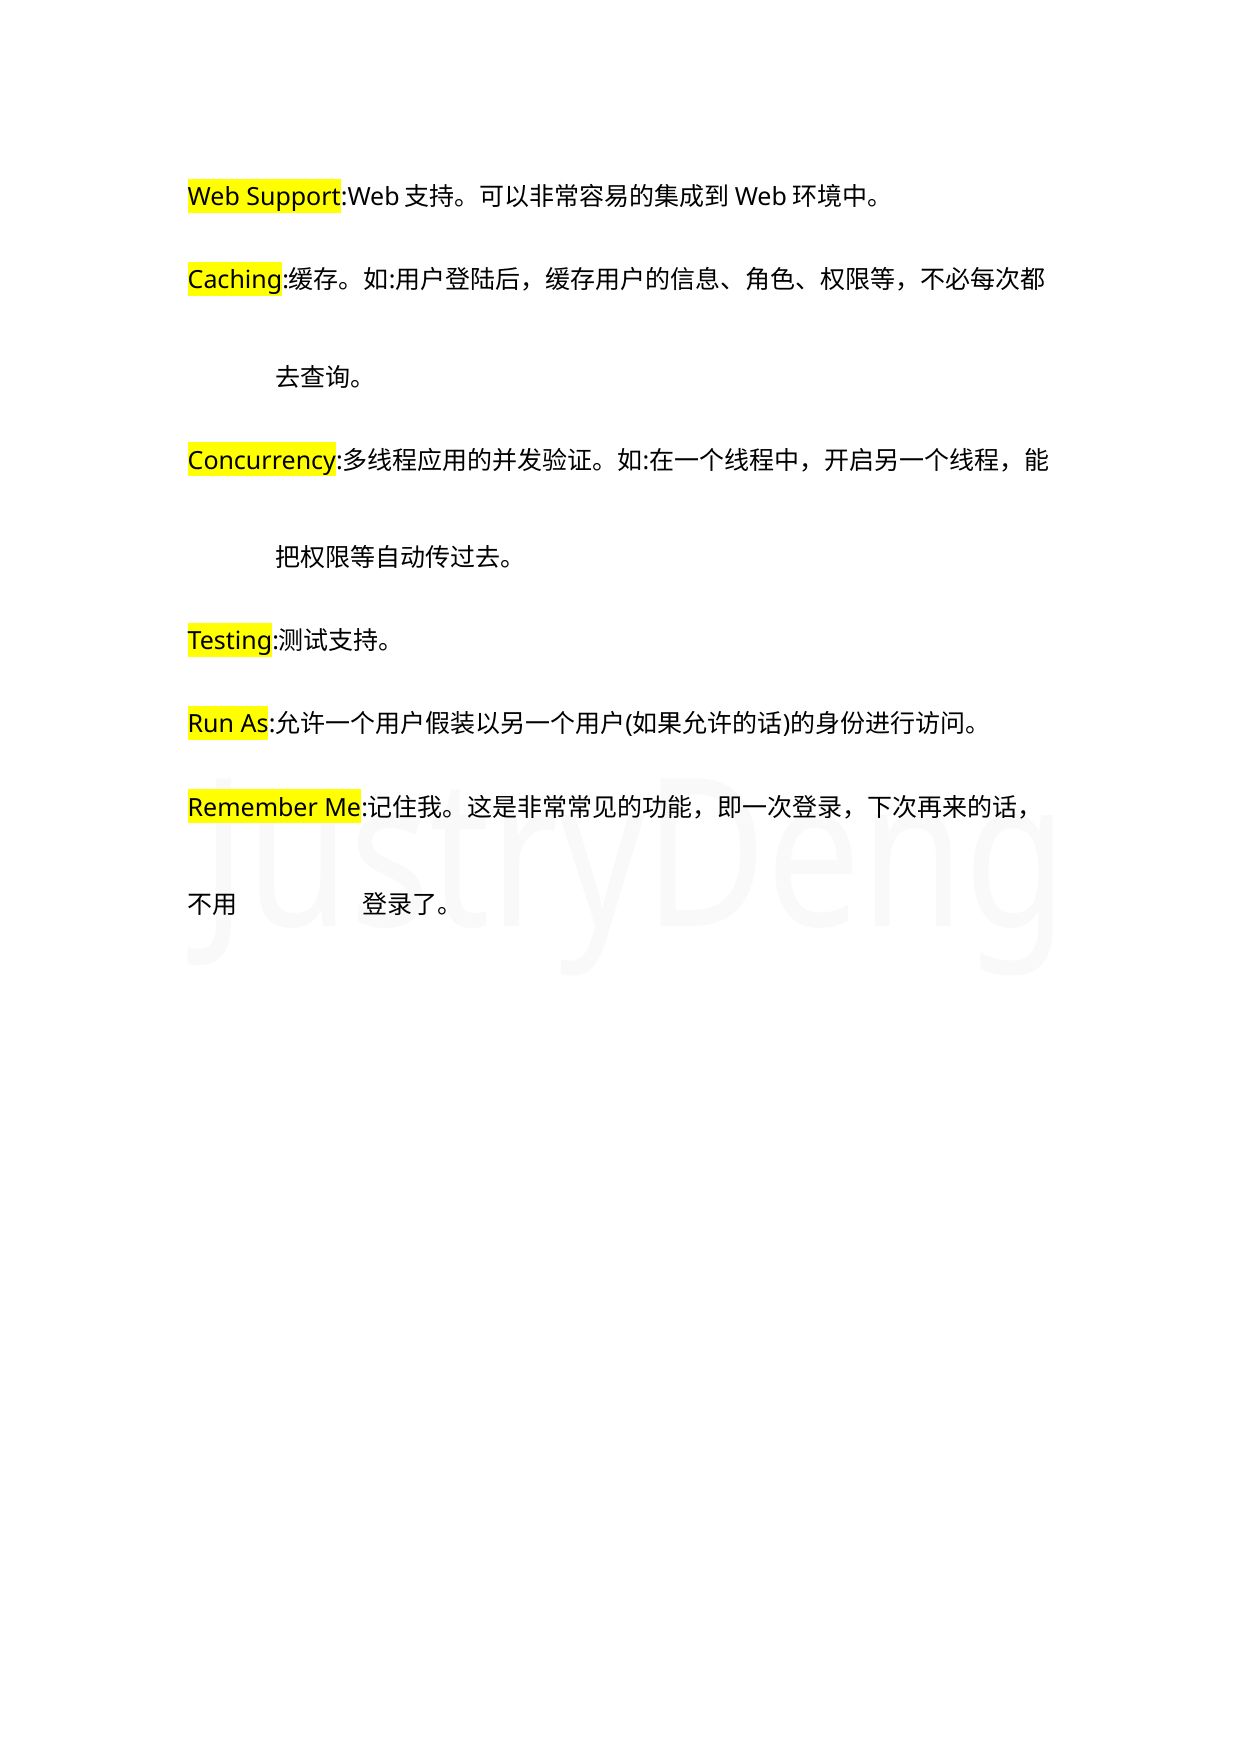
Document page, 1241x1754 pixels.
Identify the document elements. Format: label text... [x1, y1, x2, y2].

list Remember Me:记住我。这是非常常见的功能，即一次登录，下次再来的话，不用 登录了。 [187, 773, 1053, 935]
list Caching:缓存。如:用户登陆后，缓存用户的信息、角色、权限等，不必每次都 去查询。 [187, 245, 1053, 408]
list Testing:测试支持。 [187, 606, 1053, 671]
list Web Support:Web支持。可以非常容易的集成到Web环境中。 [187, 162, 1053, 227]
list Run As:允许一个用户假装以另一个用户(如果允许的话)的身份进行访问。 [187, 689, 1053, 754]
list Concurrency:多线程应用的并发验证。如:在一个线程中，开启另一个线程，能 把权限等自动传过去。 [187, 426, 1053, 588]
